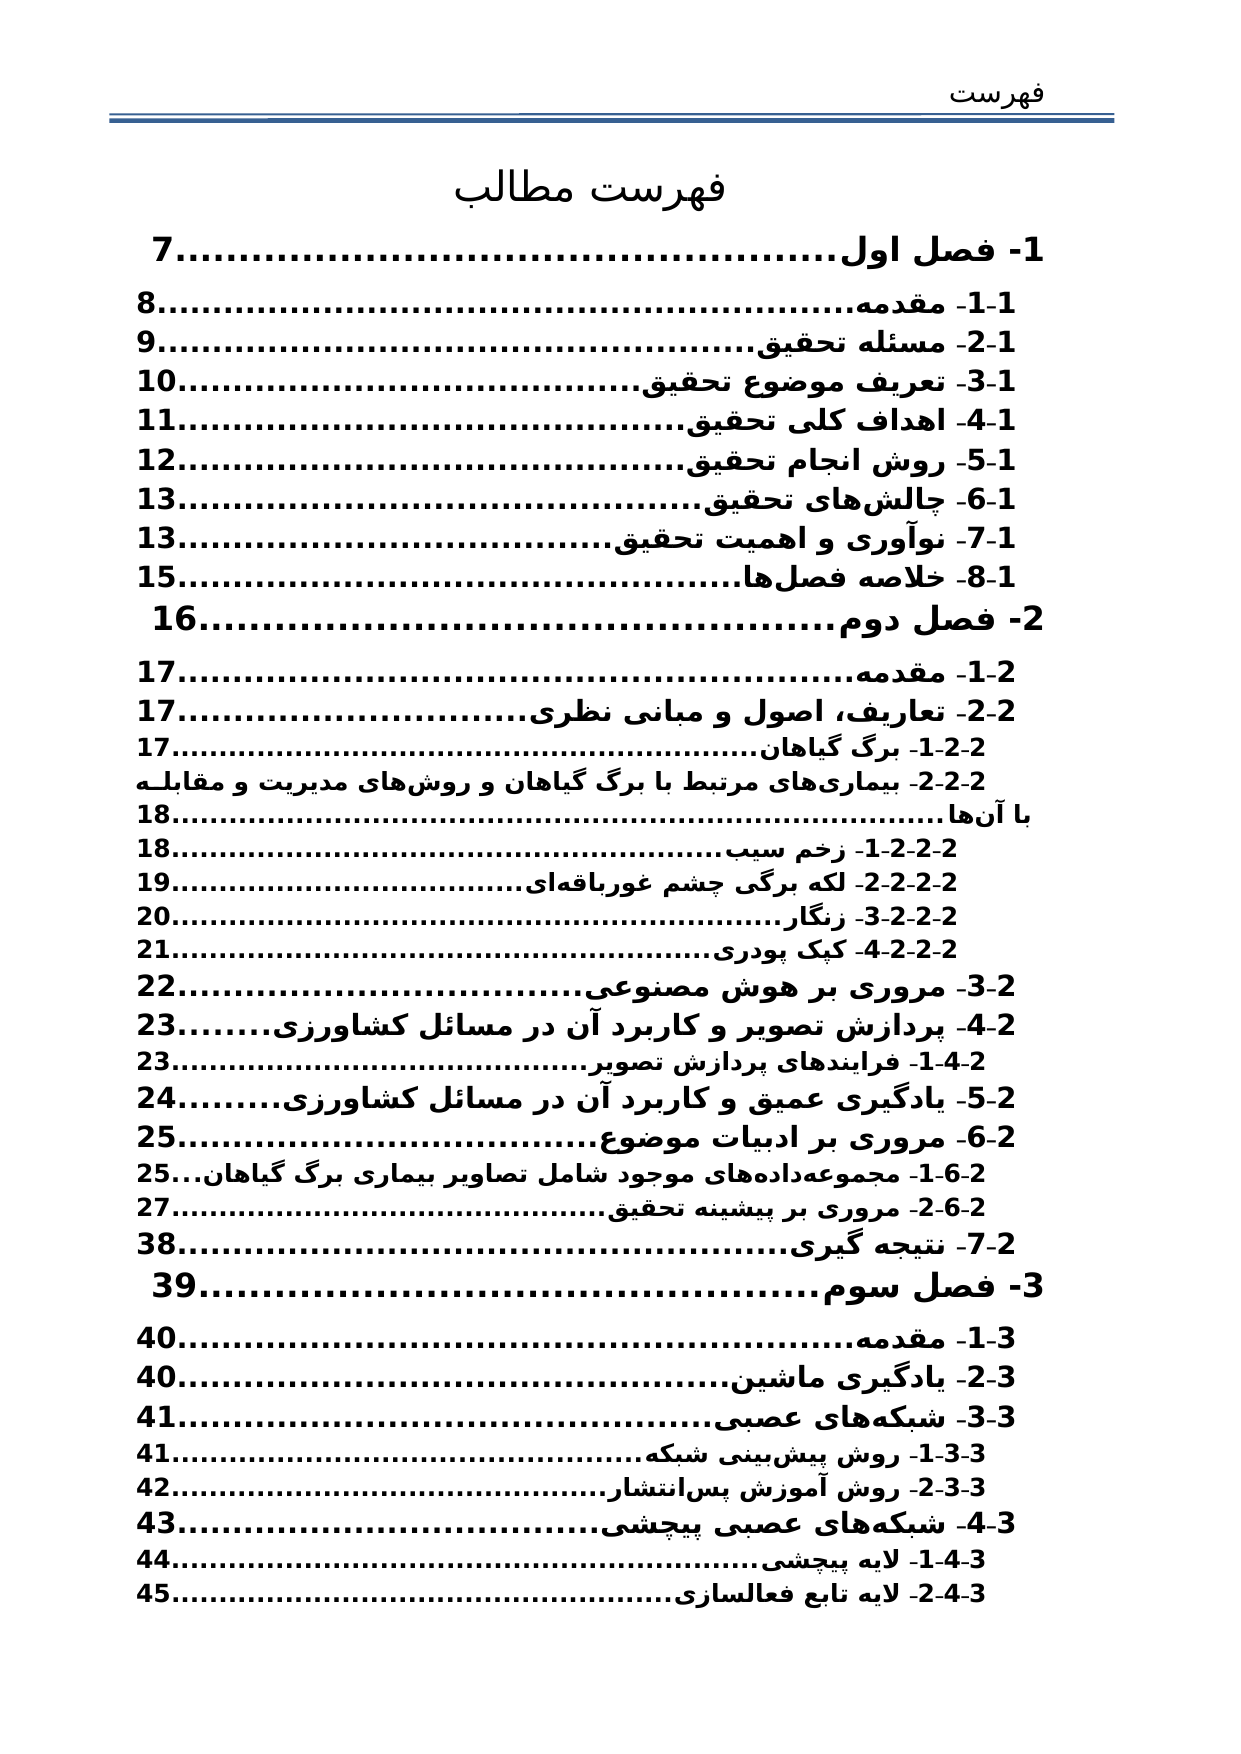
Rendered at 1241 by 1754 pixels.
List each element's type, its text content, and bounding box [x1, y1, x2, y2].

text 1- فصل اول 7 [135, 231, 1090, 269]
text 2˗4˗1˗ فرایند‌های پردازش تصویر 23 [135, 1047, 1032, 1077]
text 1˗1˗ مقدمه 8 [135, 286, 1062, 320]
text 1˗4˗ اهداف کلی تحقیق 11 [135, 403, 1062, 438]
text 1˗8˗ خلاصه فصل‌ها 15 [135, 561, 1062, 595]
text 1˗5˗ روش انجام تحقیق 12 [135, 443, 1062, 477]
text 2˗6˗2˗ مروری بر پیشینه تحقیق 27 [135, 1193, 1032, 1222]
text 2˗7˗ نتیجه گیری 38 [135, 1227, 1062, 1261]
text 2˗5˗ یادگیری عمیق و کاربرد آن در مسائل کشاورزی 24 [135, 1081, 1062, 1115]
text 3˗3˗1˗ روش پیش‌بینی شبکه 41 [135, 1439, 1032, 1468]
text 3˗3˗2˗ روش آموزش پس‌انتشار 42 [135, 1473, 1032, 1502]
text 3˗4˗2˗ لایه تابع فعالسازی 45 [135, 1579, 1032, 1608]
text 2˗2˗2˗2˗ لکه برگی چشم غورباقه‌ای 19 [135, 868, 1003, 897]
text 3- فصل سوم 39 [135, 1266, 1090, 1305]
text 1˗6˗ چالش‌های تحقیق 13 [135, 482, 1062, 516]
text 2˗4˗ پردازش تصویر و کاربرد آن در مسائل کشاورزی 23 [135, 1008, 1062, 1042]
text 1˗7˗ نوآوری و اهمیت تحقیق 13 [135, 521, 1062, 556]
text 2˗3˗ مروری بر هوش مصنوعی 22 [135, 969, 1062, 1003]
text 3˗1˗ مقدمه 40 [135, 1321, 1062, 1355]
text 2˗2˗2˗4˗ کپک پودری 21 [135, 935, 1003, 964]
text 2˗2˗1˗ برگ گیاهان 17 [135, 733, 1032, 763]
text 3˗3˗ شبکه‌های عصبی 41 [135, 1400, 1062, 1434]
text 3˗4˗ شبکه‌های عصبی پیچشی 43 [135, 1506, 1062, 1540]
text 2- فصل دوم 16 [135, 600, 1090, 639]
text 2˗1˗ مقدمه 17 [135, 655, 1062, 689]
text فهرست مطالب [135, 162, 1090, 211]
text 3˗4˗1˗ لایه پیچشی 44 [135, 1546, 1032, 1575]
text 1˗2˗ مسئله تحقیق 9 [135, 325, 1062, 359]
text 2˗2˗2˗1˗ زخم سیب 18 [135, 834, 1003, 863]
text 1˗3˗ تعریف موضوع تحقیق 10 [135, 364, 1062, 398]
text 2˗6˗ مروری بر ادبیات موضوع 25 [135, 1120, 1062, 1154]
text 2˗2˗ تعاریف، اصول و مبانی نظری 17 [135, 694, 1062, 728]
text 2˗6˗1˗ مجموعه‌داده‌های موجود شامل تصاویر بیماری برگ گیاهان 25 [135, 1159, 1032, 1189]
text 2˗2˗2˗ بیماری‌های مرتبط با برگ گیاهان و روش‌های مدیریت و مقابله با آن‌ها 18 [135, 767, 1032, 830]
text 3˗2˗ یادگیری ماشین 40 [135, 1360, 1062, 1394]
text 2˗2˗2˗3˗ زنگار 20 [135, 902, 1003, 931]
